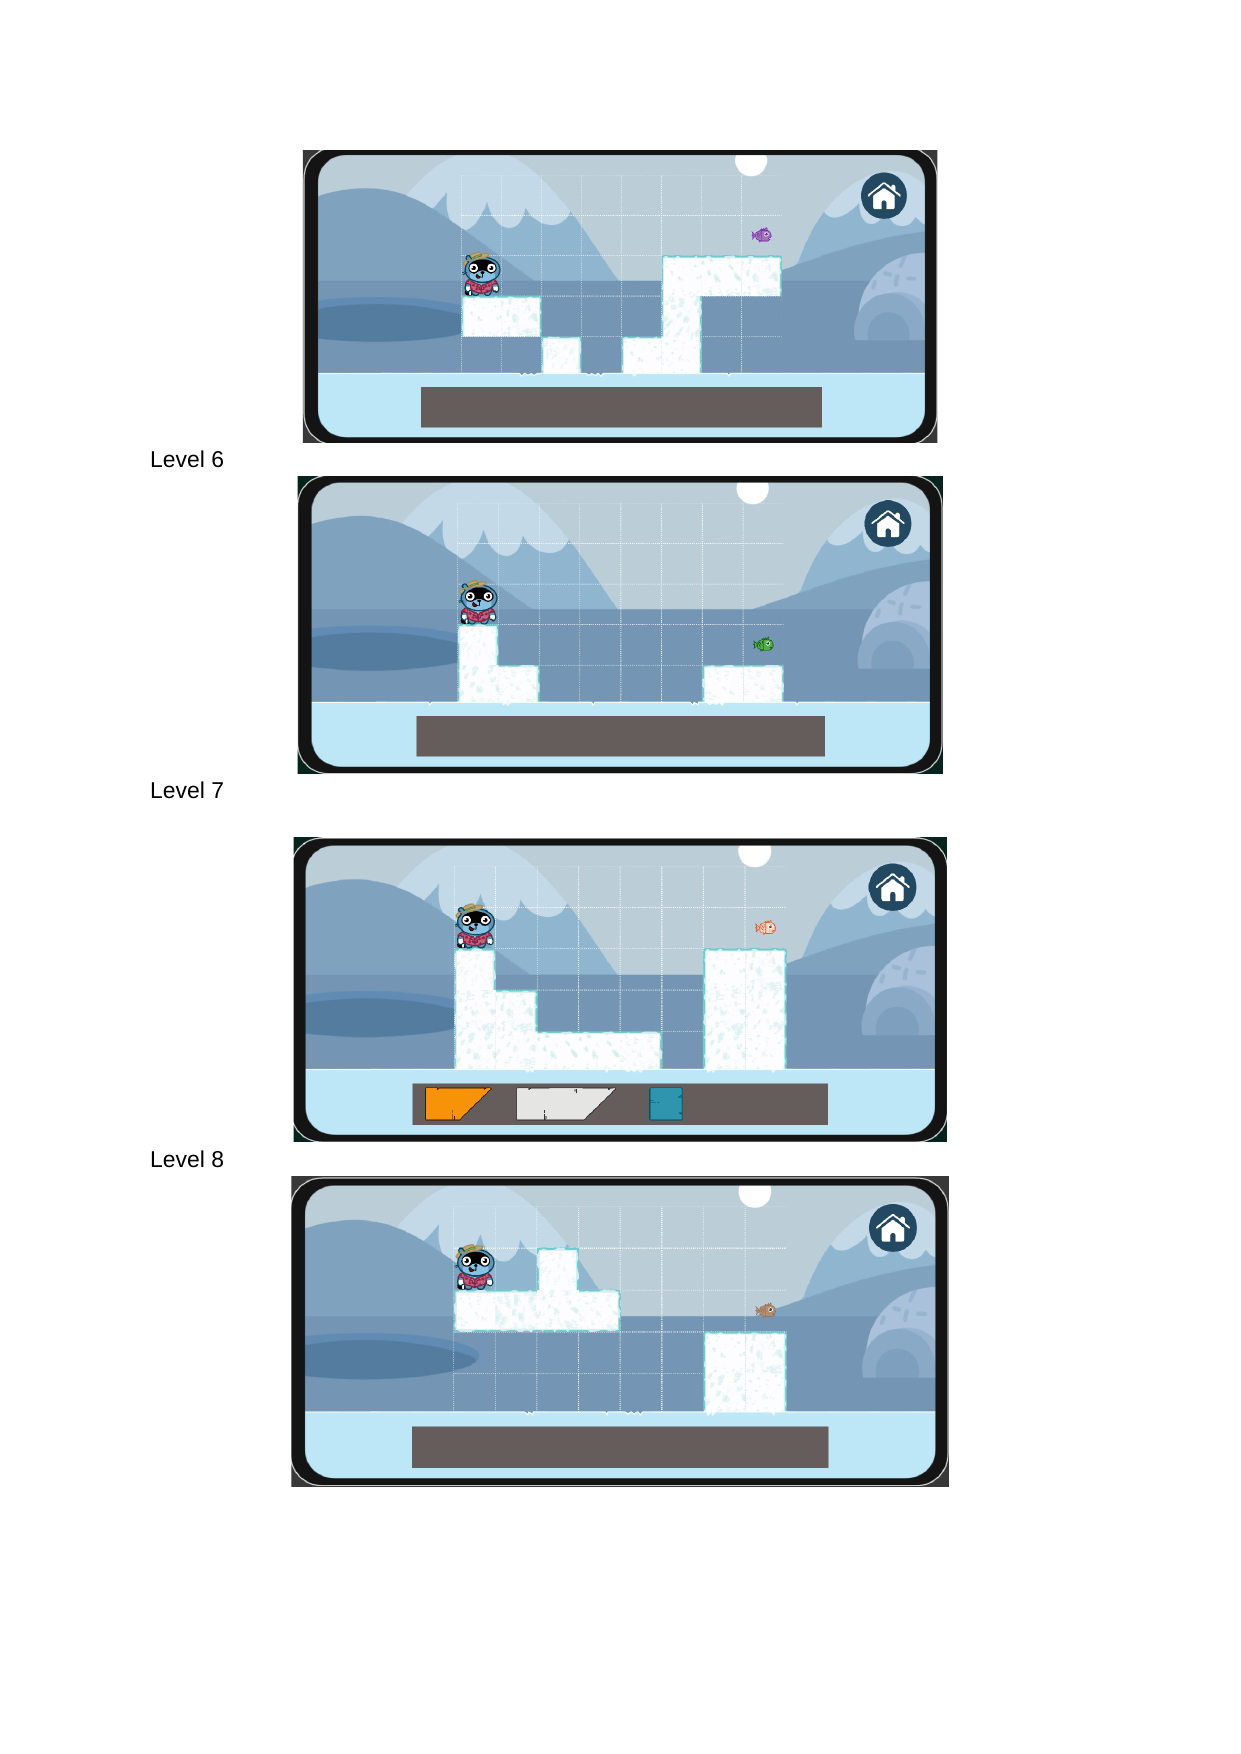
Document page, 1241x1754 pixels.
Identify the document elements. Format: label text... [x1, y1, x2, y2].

picture [302, 150, 938, 443]
text Level 6 [150, 446, 1090, 472]
picture [293, 837, 947, 1142]
text Level 7 [150, 777, 1090, 804]
text Level 8 [150, 1146, 1090, 1172]
picture [291, 1176, 949, 1487]
picture [297, 476, 943, 774]
